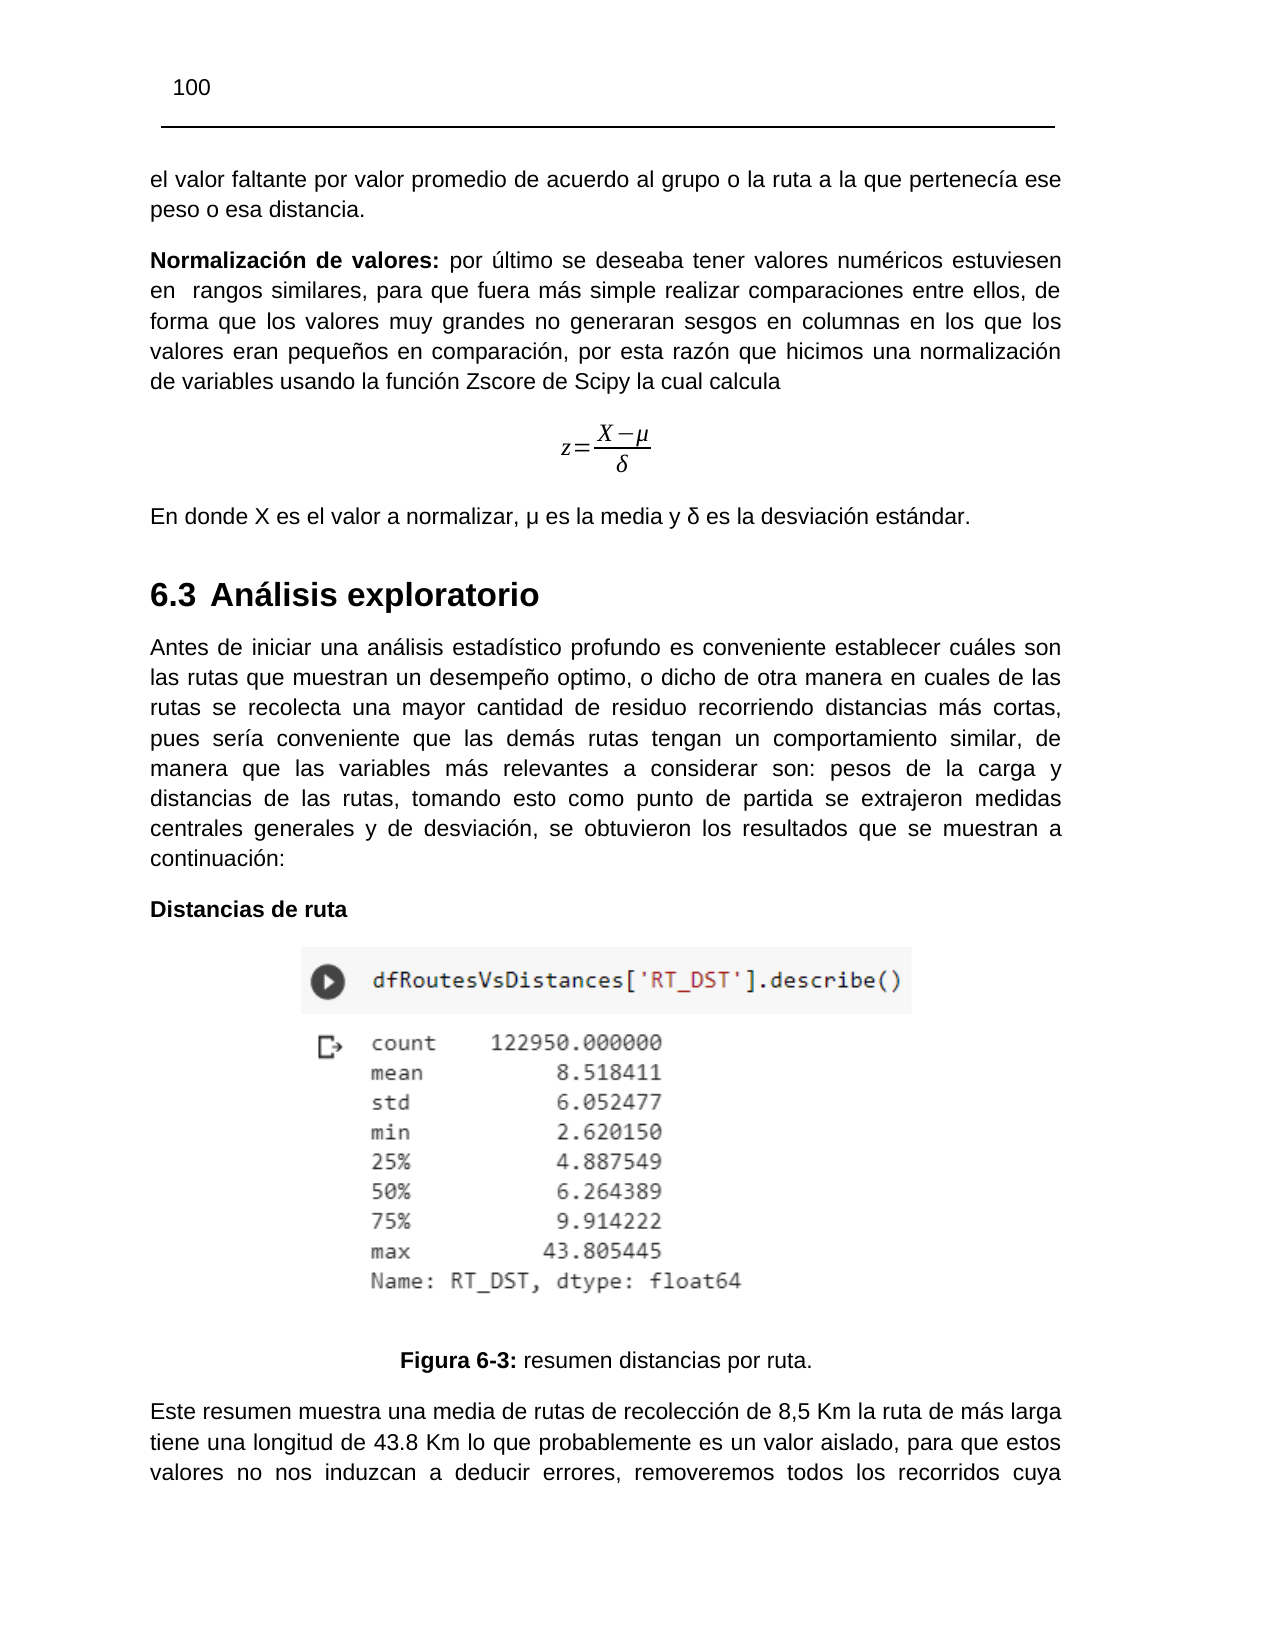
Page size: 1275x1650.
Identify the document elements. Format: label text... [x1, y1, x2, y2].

text En donde X es el valor a normalizar, μ es la media y δ es la desviación estándar. [150, 503, 1062, 529]
text Distancias de ruta [150, 896, 1062, 923]
picture [300, 947, 912, 1323]
text Antes de iniciar una análisis estadístico profundo es conveniente establecer cuáles son las rutas que muestran un desempeño optimo, o dicho de otra manera en cuales de las rutas se recolecta una mayor cantidad de residuo recorriendo distancias más cortas, pues sería conveniente que las demás rutas tengan un comportamiento similar, de manera que las variables más relevantes a considerar son: pesos de la carga y distancias de las rutas, tomando esto como punto de partida se extrajeron medidas centrales generales y de desviación, se obtuvieron los resultados que se muestran a continuación: [150, 634, 1062, 872]
subtitle Análisis exploratorio [150, 575, 1062, 613]
text Figura 6-3: resumen distancias por ruta. [150, 1347, 1062, 1373]
text Normalización de valores: por último se deseaba tener valores numéricos estuviesen en rangos similares, para que fuera más simple realizar comparaciones entre ellos, de forma que los valores muy grandes no generaran sesgos en columnas en los que los valores eran pequeños en comparación, por esta razón que hicimos una normalización de variables usando la función Zscore de Scipy la cual calcula [150, 247, 1062, 394]
